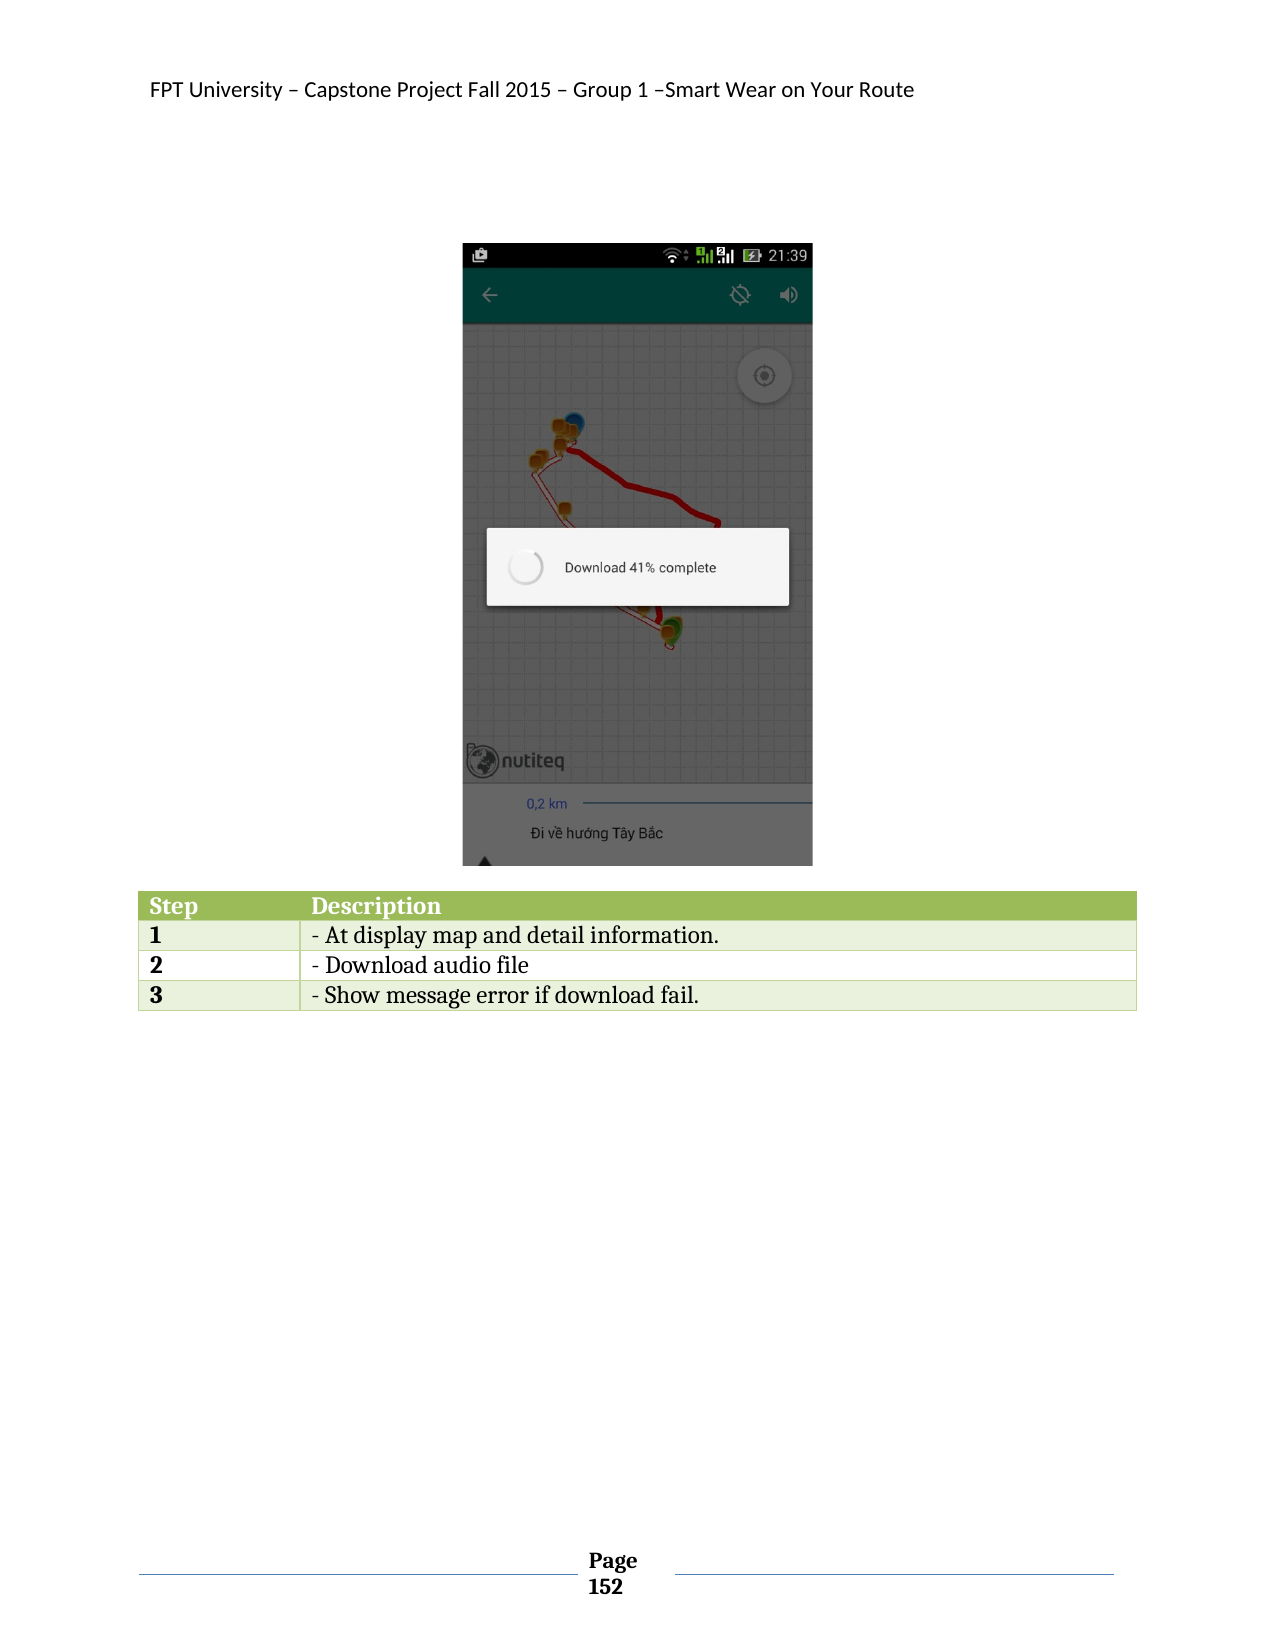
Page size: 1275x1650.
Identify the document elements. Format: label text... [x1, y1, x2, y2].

table_header Description [301, 892, 1136, 920]
table_cell 1 [139, 921, 299, 950]
picture [462, 243, 813, 866]
table_cell - Download audio file [301, 951, 1136, 980]
table_cell - Show message error if download fail. [301, 981, 1136, 1010]
table_cell 3 [139, 981, 299, 1010]
table_header Step [139, 892, 299, 920]
table_cell 2 [139, 951, 299, 980]
table_cell - At display map and detail information. [301, 921, 1136, 950]
